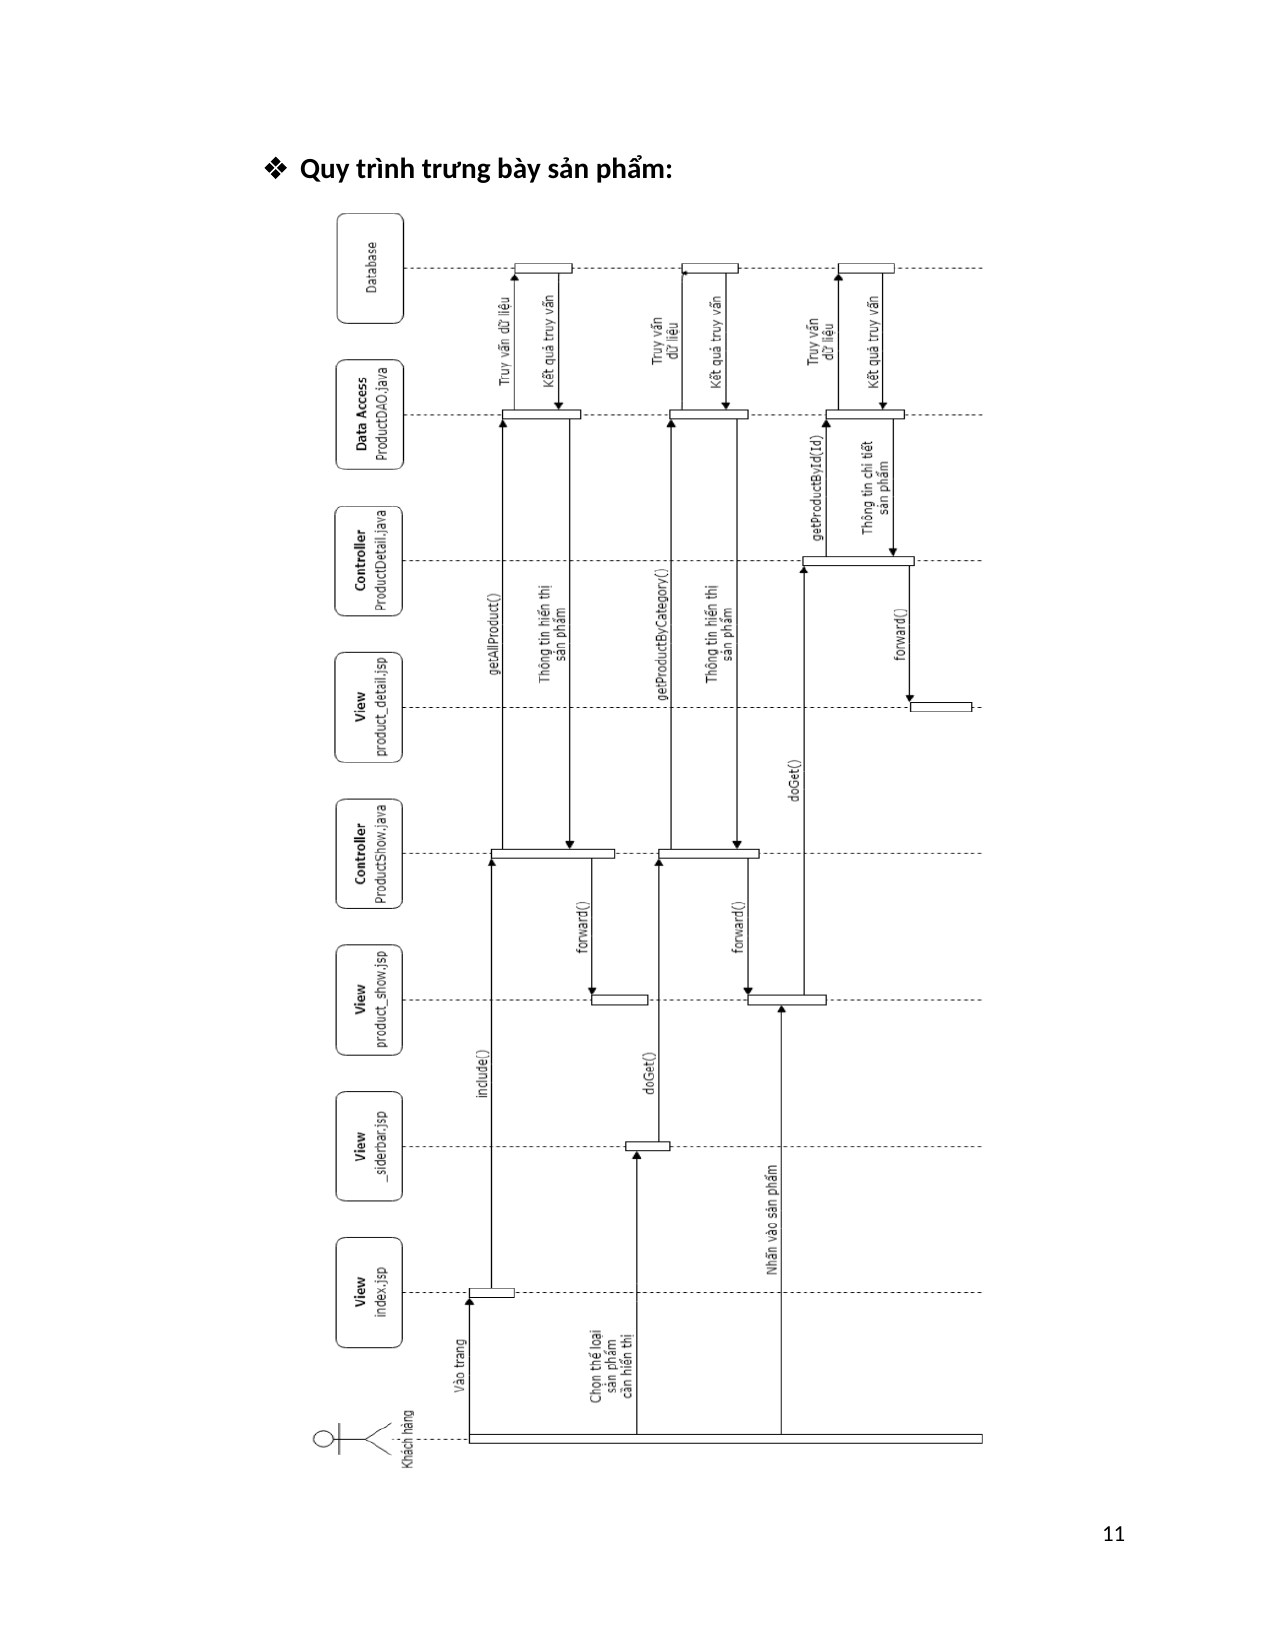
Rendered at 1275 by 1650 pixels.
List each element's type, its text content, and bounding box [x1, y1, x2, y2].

list Quy trình trưng bày sản phẩm: [262, 150, 1125, 186]
picture [313, 214, 983, 1493]
